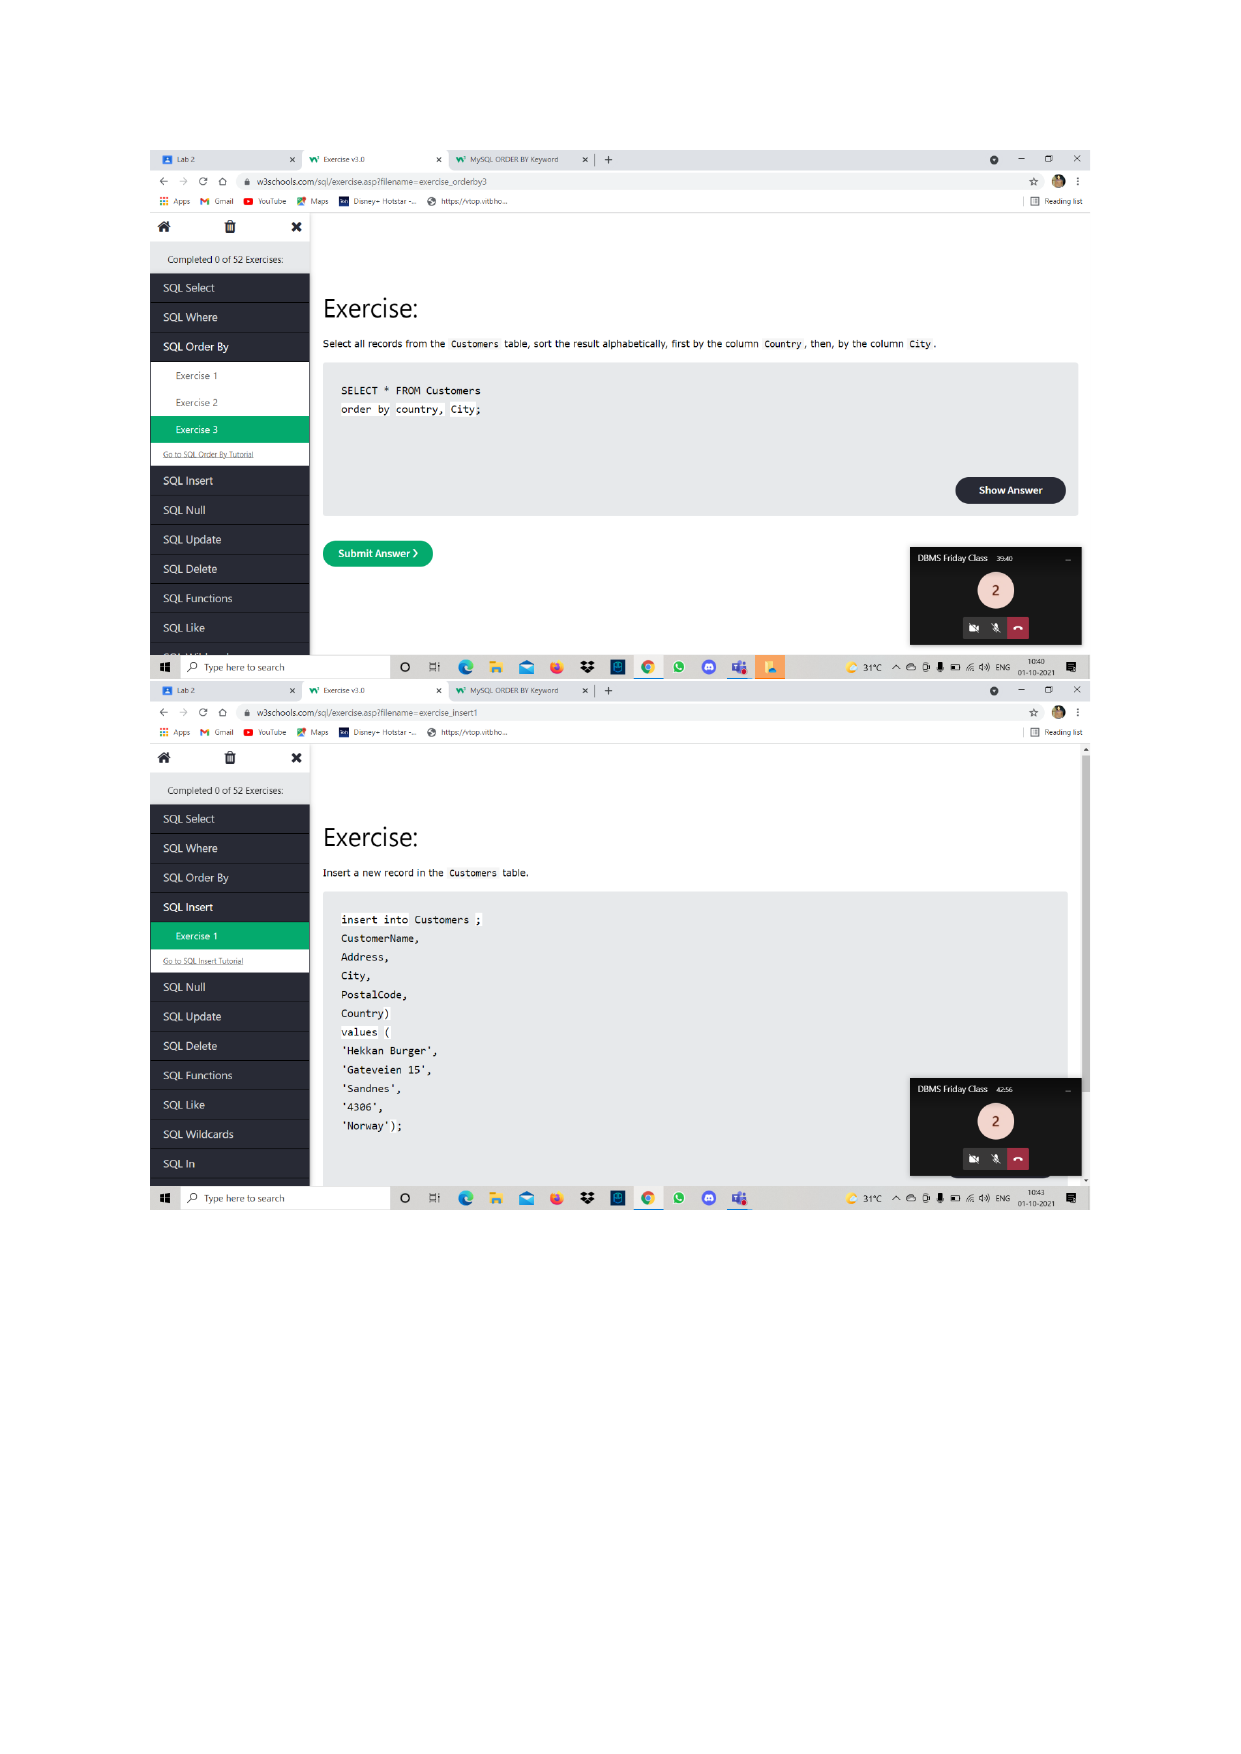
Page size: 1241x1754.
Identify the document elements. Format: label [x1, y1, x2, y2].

picture [150, 681, 1091, 1210]
picture [150, 150, 1091, 679]
